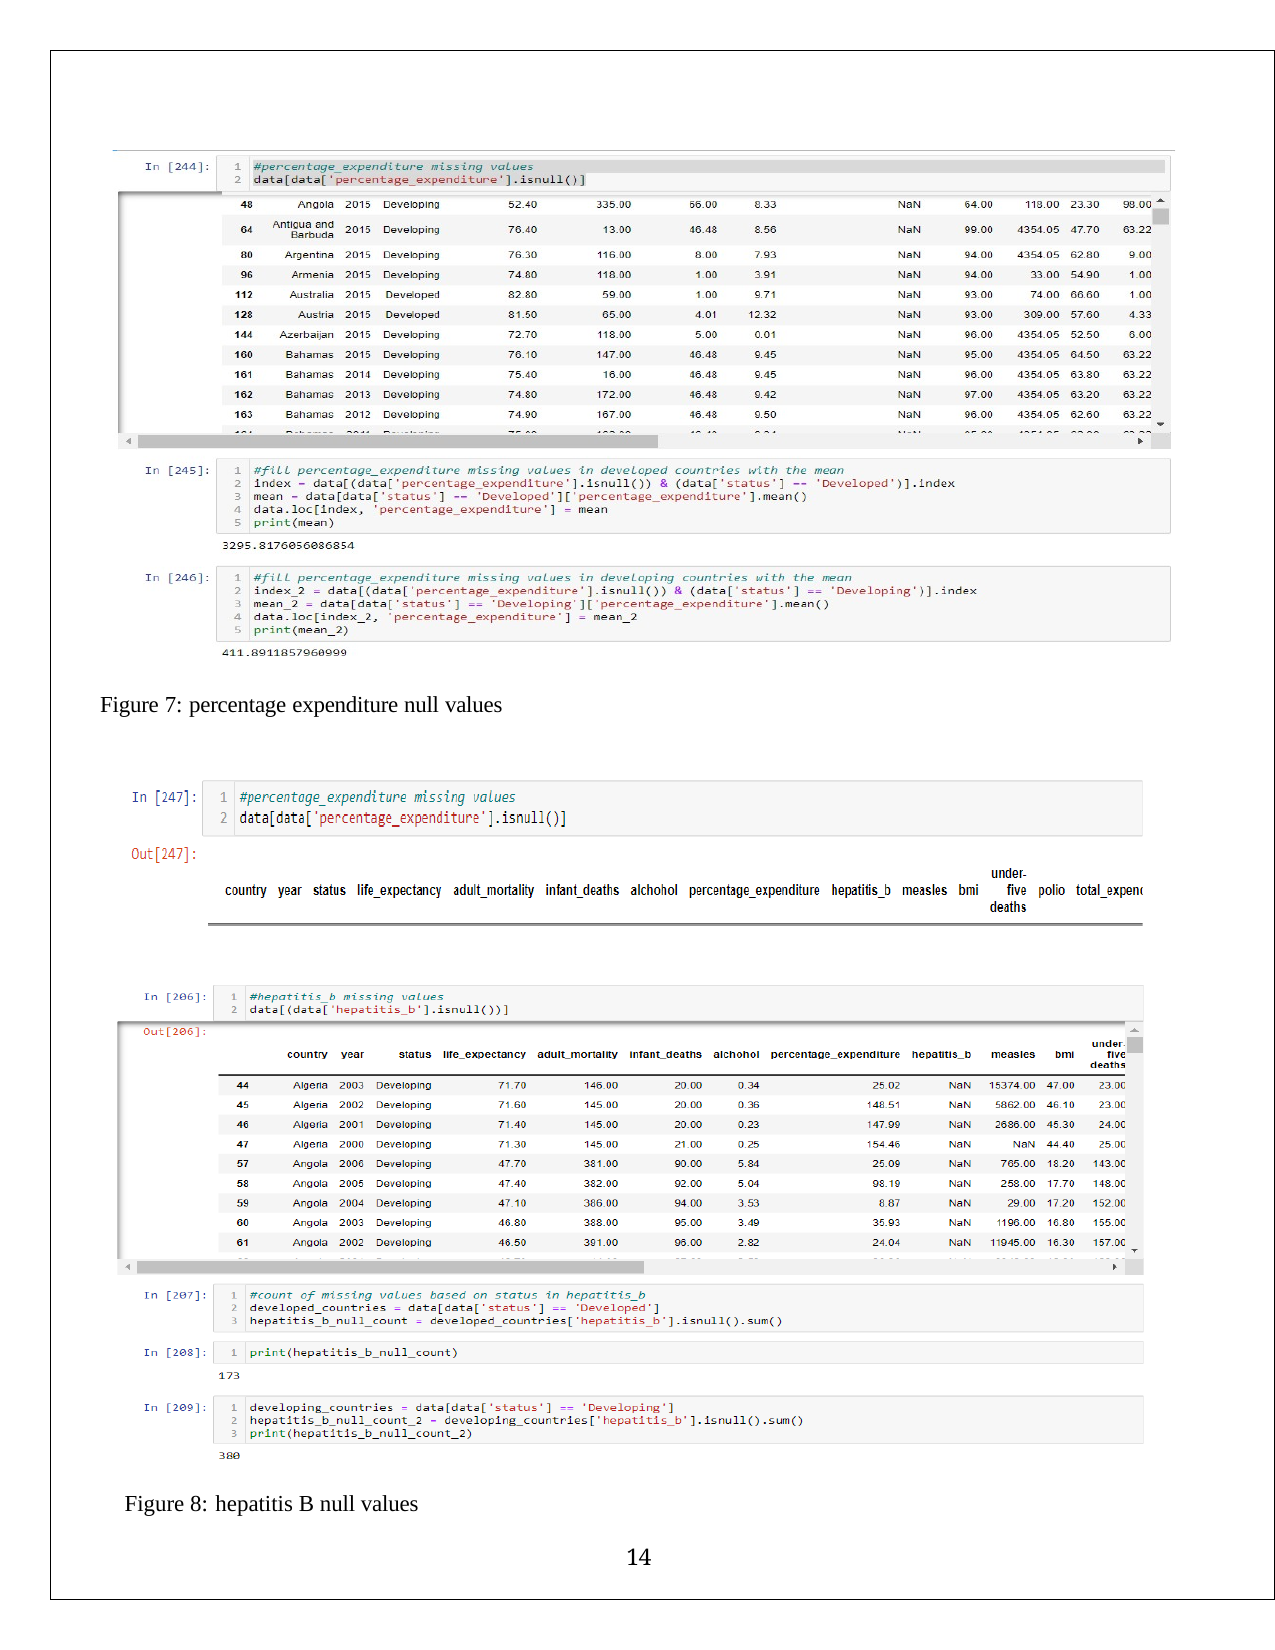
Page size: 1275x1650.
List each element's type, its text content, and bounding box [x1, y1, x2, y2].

text Figure 7: percentage expenditure null values [100, 691, 1274, 717]
text Figure 8: hepatitis B null values [100, 1490, 1274, 1517]
picture [131, 780, 1143, 926]
picture [112, 150, 1176, 656]
picture [117, 985, 1144, 1459]
